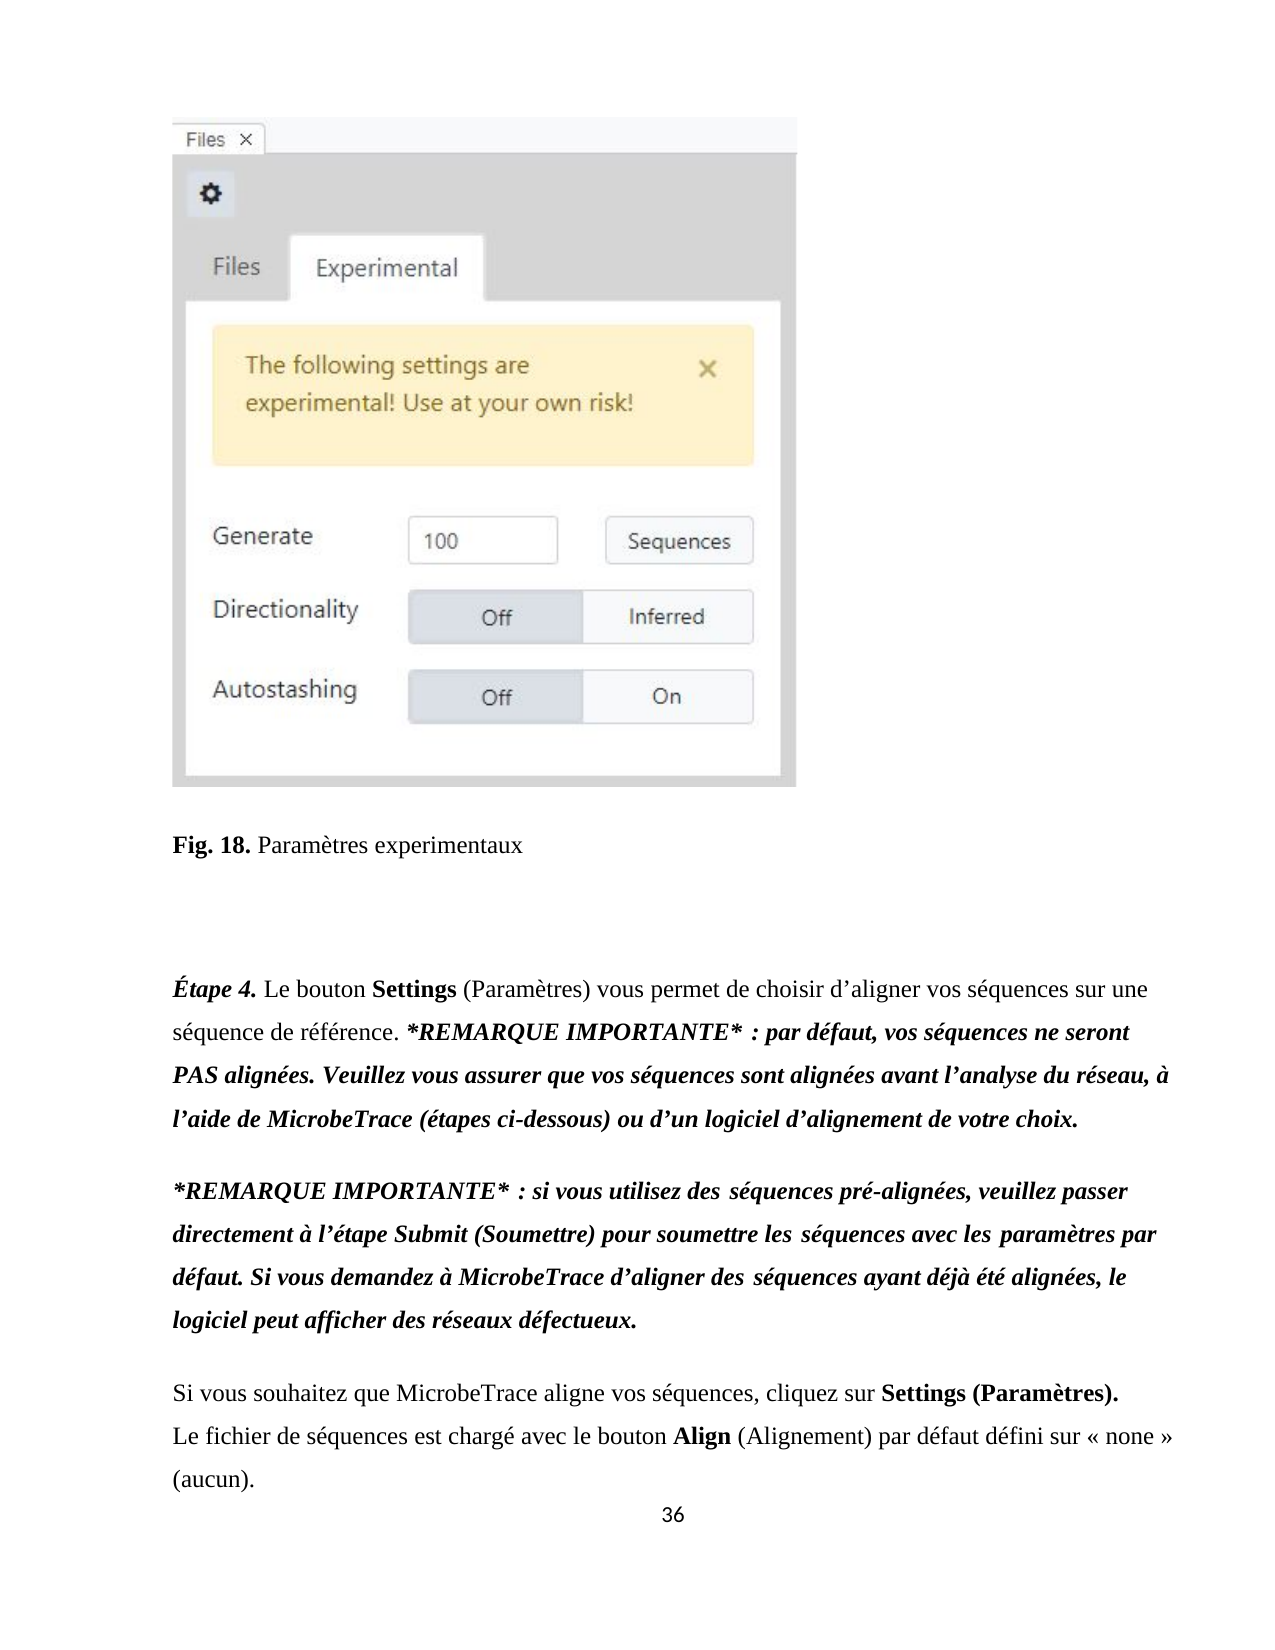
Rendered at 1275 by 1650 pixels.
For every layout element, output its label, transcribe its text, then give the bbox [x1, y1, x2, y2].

text Si vous souhaitez que MicrobeTrace aligne vos séquences, cliquez sur Settings (Paramètres). Le fichier de séquences est chargé avec le bouton Align (Alignement) par défaut défini sur « none » (aucun). [172, 1378, 1173, 1493]
picture [172, 117, 798, 787]
text Étape 4. Le bouton Settings (Paramètres) vous permet de choisir d’aligner vos séquences sur une séquence de référence. *REMARQUE IMPORTANTE* : par défaut, vos séquences ne seront PAS alignées. Veuillez vous assurer que vos séquences sont alignées avant l’analyse du réseau, à l’aide de MicrobeTrace (étapes ci-dessous) ou d’un logiciel d’alignement de votre choix. [172, 974, 1173, 1132]
text Fig. 18. Paramètres experimentaux [172, 830, 1173, 858]
text *REMARQUE IMPORTANTE* : si vous utilisez des séquences pré-alignées, veuillez passer directement à l’étape Submit (Soumettre) pour soumettre les séquences avec les paramètres par défaut. Si vous demandez à MicrobeTrace d’aligner des séquences ayant déjà été alignées, le logiciel peut afficher des réseaux défectueux. [172, 1176, 1173, 1334]
